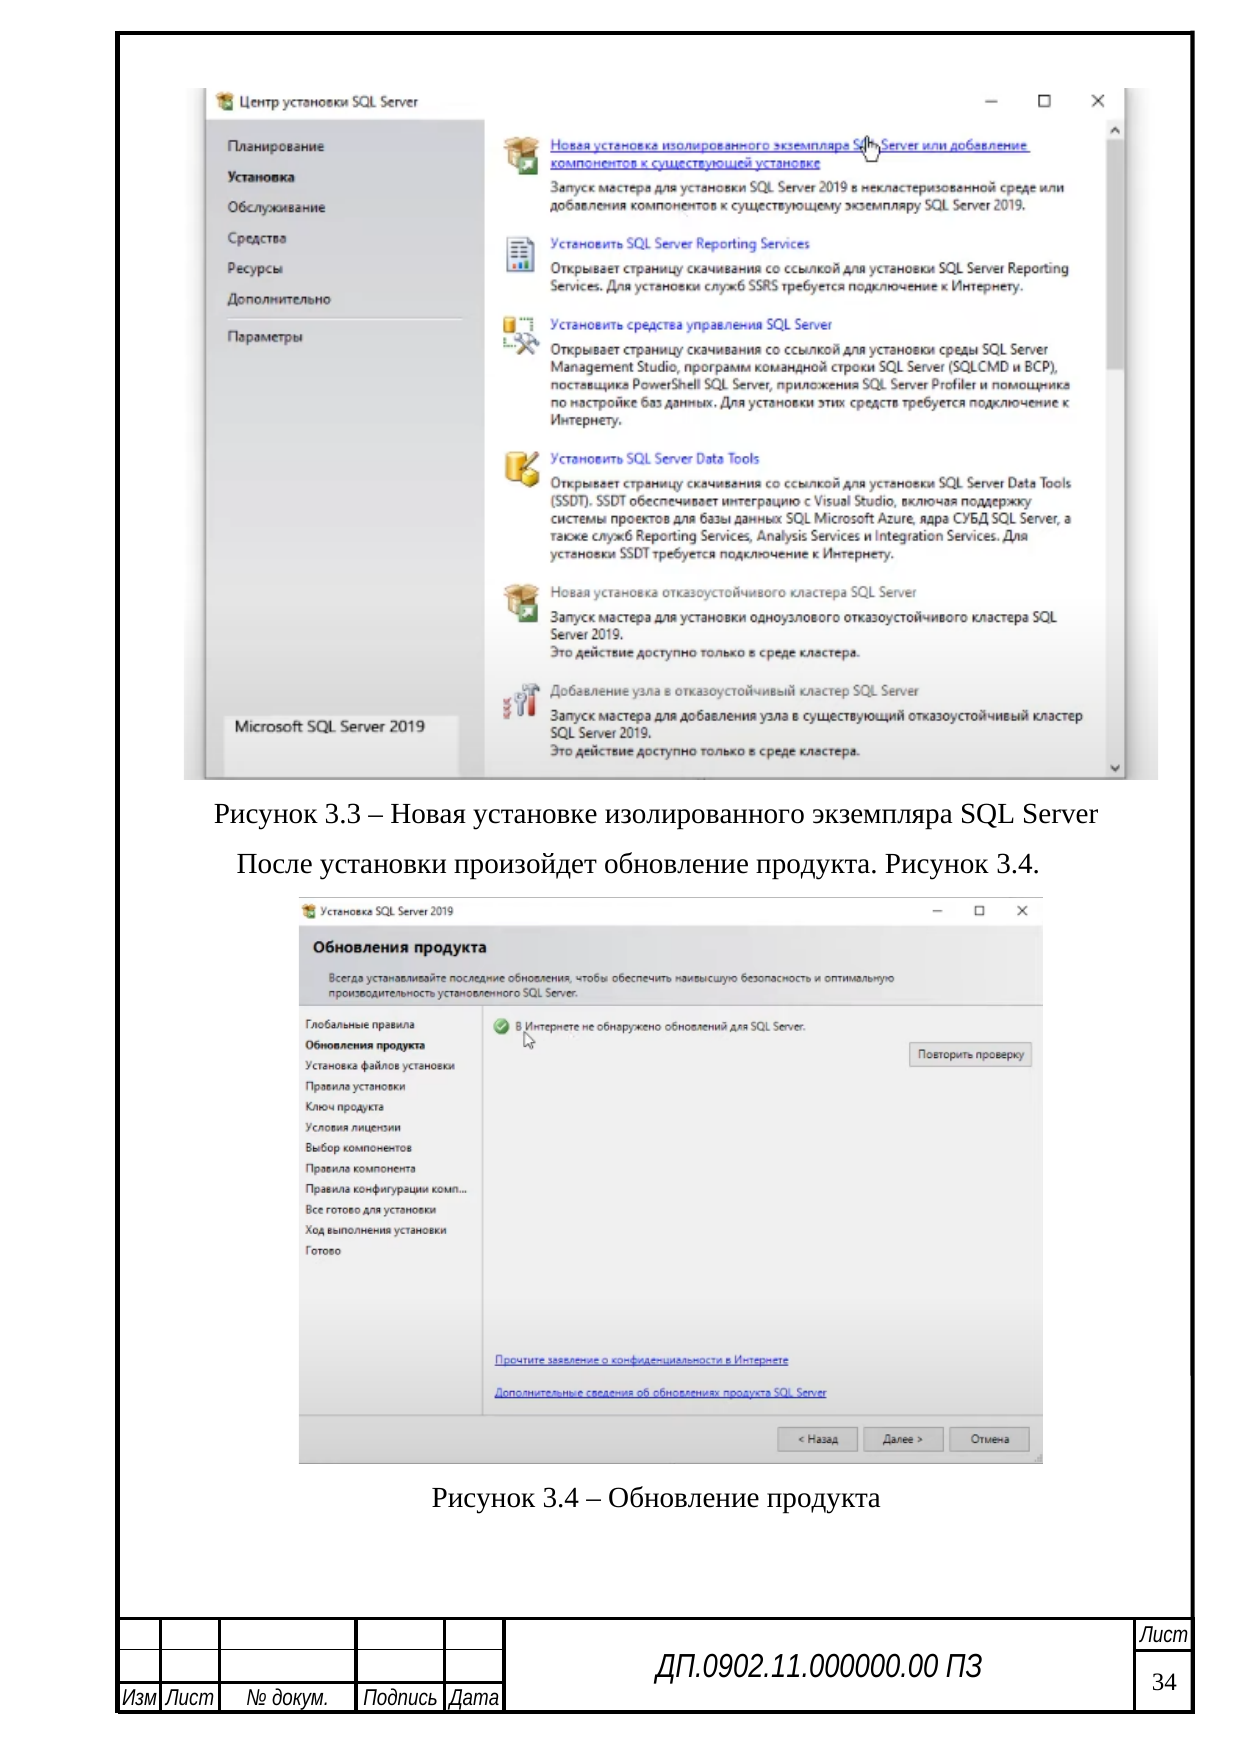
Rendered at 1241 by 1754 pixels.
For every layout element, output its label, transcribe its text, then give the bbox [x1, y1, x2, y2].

text Рисунок 3.3 – Новая установке изолированного экземпляра SQL Server [118, 796, 1194, 830]
text Рисунок 3.4 – Обновление продукта [118, 1480, 1194, 1513]
text После установки произойдет обновление продукта. Рисунок 3.4. [148, 847, 1164, 880]
picture [298, 897, 1043, 1464]
picture [183, 88, 1159, 780]
